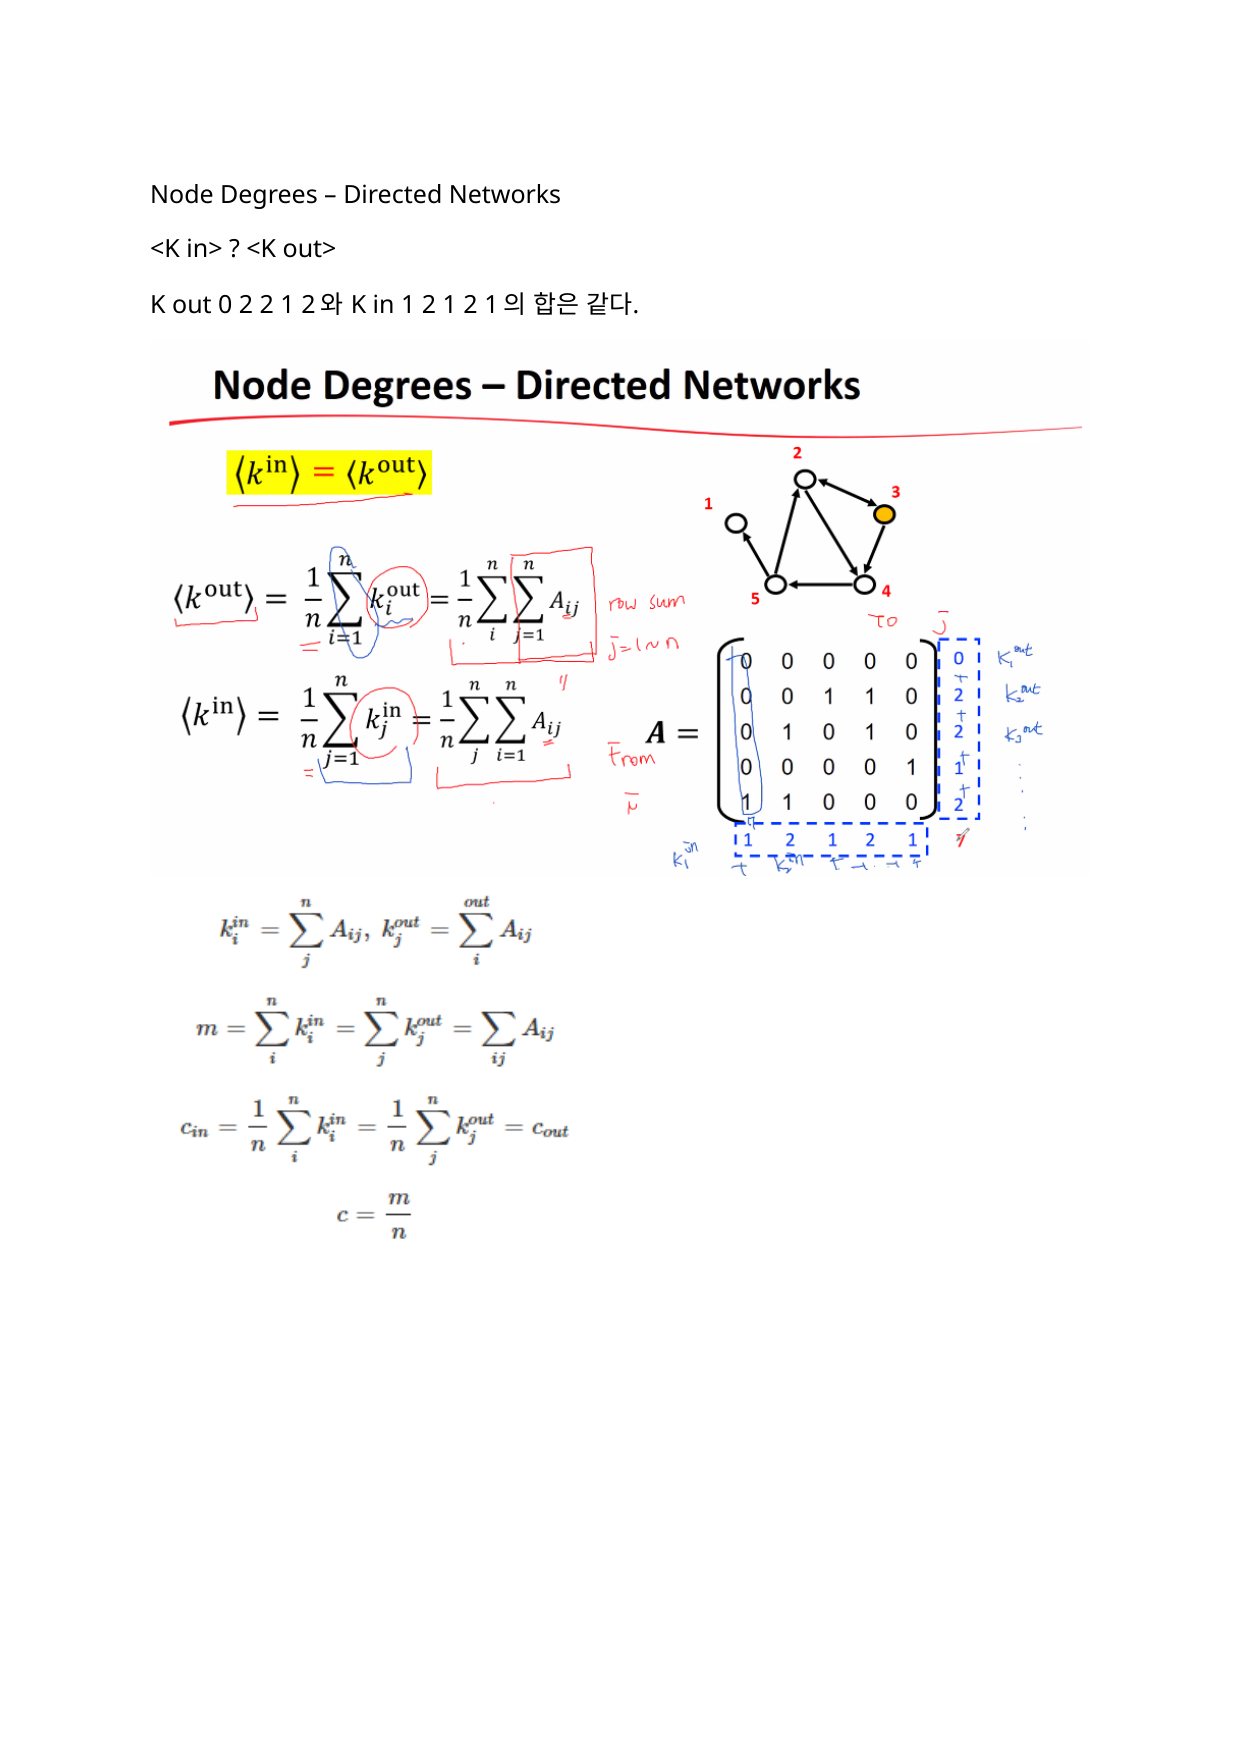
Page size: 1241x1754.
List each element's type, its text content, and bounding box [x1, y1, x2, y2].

text Node Degrees – Directed Networks [150, 177, 1090, 211]
picture [150, 339, 1091, 877]
text K out 0 2 2 1 2와 K in 1 2 1 2 1의 합은 같다. [150, 284, 1090, 320]
picture [150, 879, 602, 1275]
text <K in> ? <K out> [150, 231, 1090, 265]
